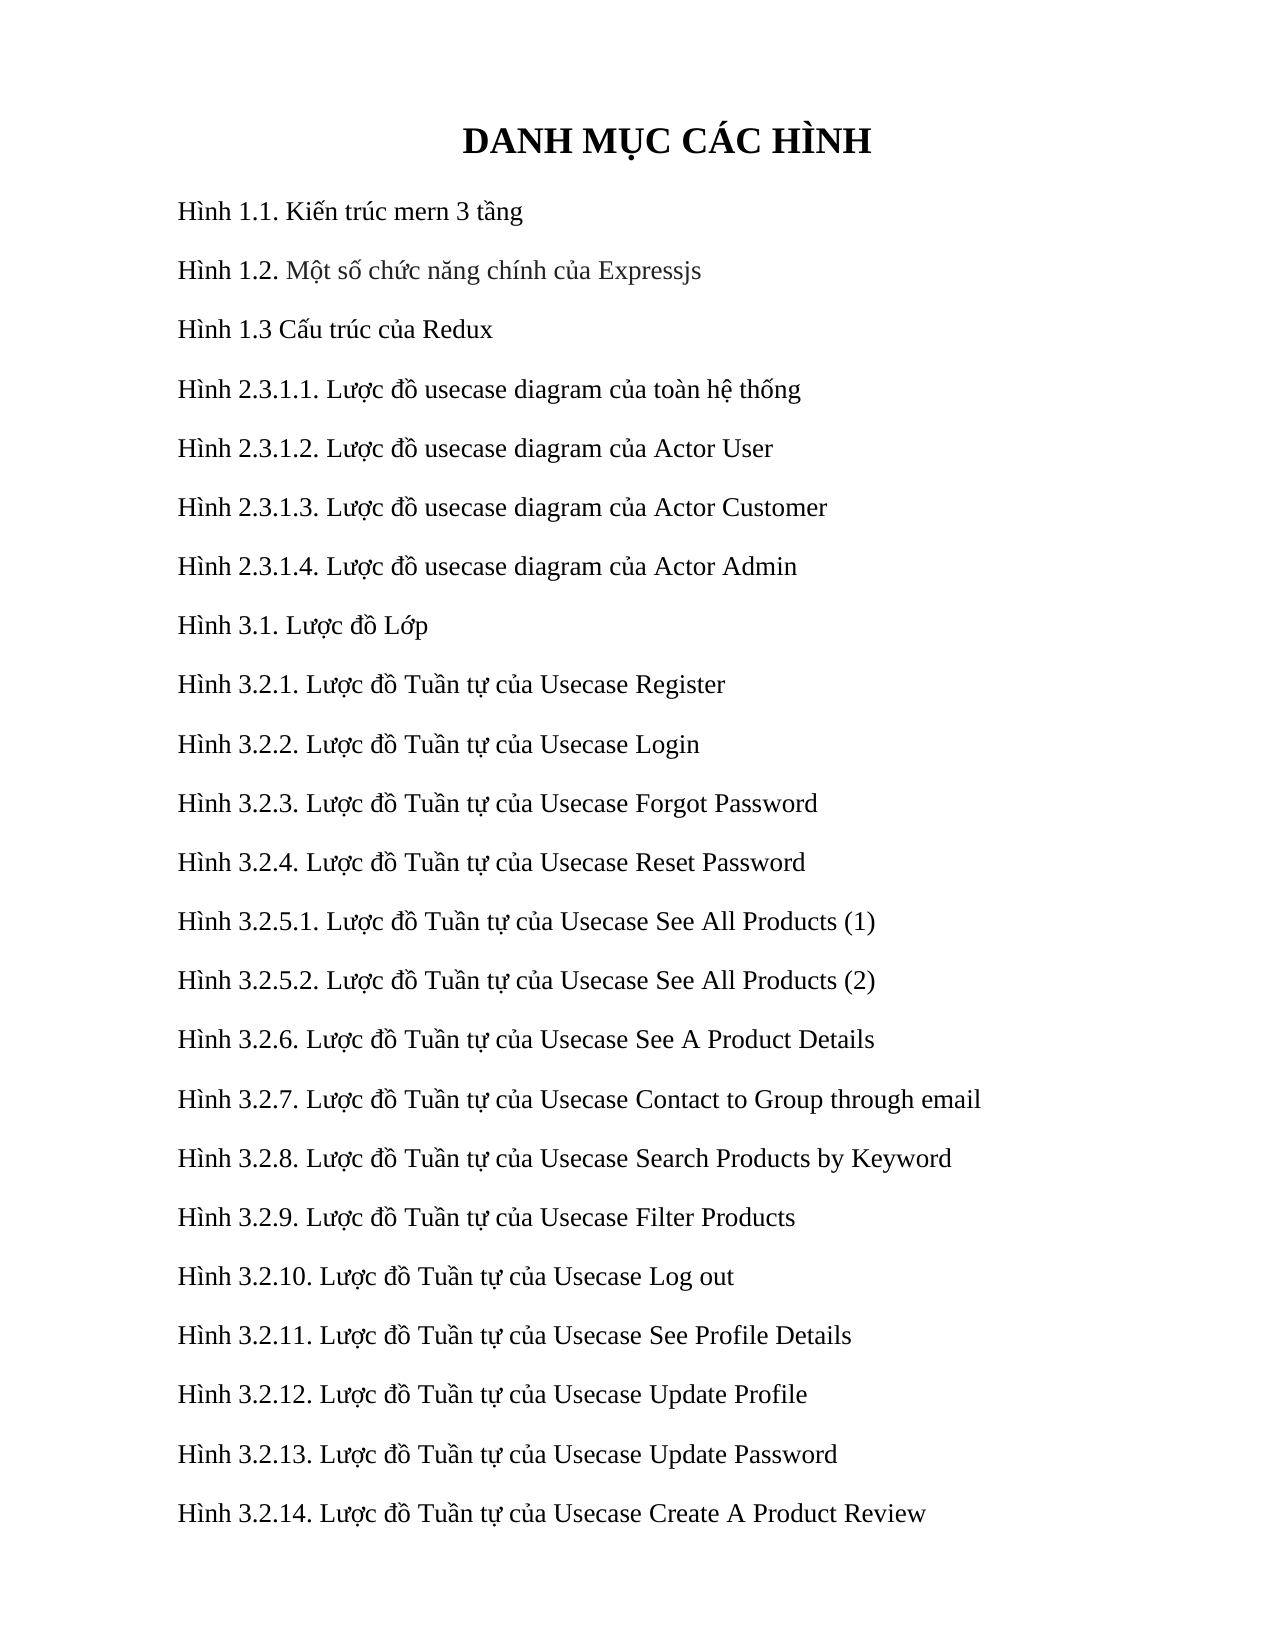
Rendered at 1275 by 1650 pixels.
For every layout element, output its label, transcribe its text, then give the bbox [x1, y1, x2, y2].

text Hình 3.2.5.1. Lược đồ Tuần tự của Usecase See All Products (1) [177, 905, 1157, 936]
text Hình 3.2.3. Lược đồ Tuần tự của Usecase Forgot Password [177, 787, 1157, 818]
text Hình 3.2.14. Lược đồ Tuần tự của Usecase Create A Product Review [177, 1497, 1157, 1528]
text Hình 3.2.2. Lược đồ Tuần tự của Usecase Login [177, 728, 1157, 759]
text Hình 1.2. Một số chức năng chính của Expressjs [177, 254, 1157, 286]
text Hình 3.2.8. Lược đồ Tuần tự của Usecase Search Products by Keyword [177, 1142, 1157, 1173]
text Hình 3.2.12. Lược đồ Tuần tự của Usecase Update Profile [177, 1379, 1157, 1410]
text Hình 2.3.1.1. Lược đồ usecase diagram của toàn hệ thống [177, 373, 1157, 404]
text Hình 3.2.11. Lược đồ Tuần tự của Usecase See Profile Details [177, 1319, 1157, 1351]
text Hình 3.2.4. Lược đồ Tuần tự của Usecase Reset Password [177, 846, 1157, 877]
text Hình 1.1. Kiến trúc mern 3 tầng [177, 195, 1157, 226]
text Hình 3.2.1. Lược đồ Tuần tự của Usecase Register [177, 669, 1157, 700]
subtitle DANH MỤC CÁC HÌNH [177, 118, 1157, 161]
text Hình 3.2.9. Lược đồ Tuần tự của Usecase Filter Products [177, 1201, 1157, 1232]
text Hình 3.2.6. Lược đồ Tuần tự của Usecase See A Product Details [177, 1024, 1157, 1055]
text Hình 3.1. Lược đồ Lớp [177, 609, 1157, 641]
text Hình 2.3.1.3. Lược đồ usecase diagram của Actor Customer [177, 491, 1157, 522]
text Hình 3.2.7. Lược đồ Tuần tự của Usecase Contact to Group through email [177, 1083, 1157, 1114]
text Hình 3.2.10. Lược đồ Tuần tự của Usecase Log out [177, 1260, 1157, 1291]
text Hình 3.2.5.2. Lược đồ Tuần tự của Usecase See All Products (2) [177, 964, 1157, 996]
text Hình 1.3 Cấu trúc của Redux [177, 314, 1157, 345]
text Hình 2.3.1.4. Lược đồ usecase diagram của Actor Admin [177, 550, 1157, 581]
text Hình 3.2.13. Lược đồ Tuần tự của Usecase Update Password [177, 1438, 1157, 1469]
text Hình 2.3.1.2. Lược đồ usecase diagram của Actor User [177, 432, 1157, 463]
